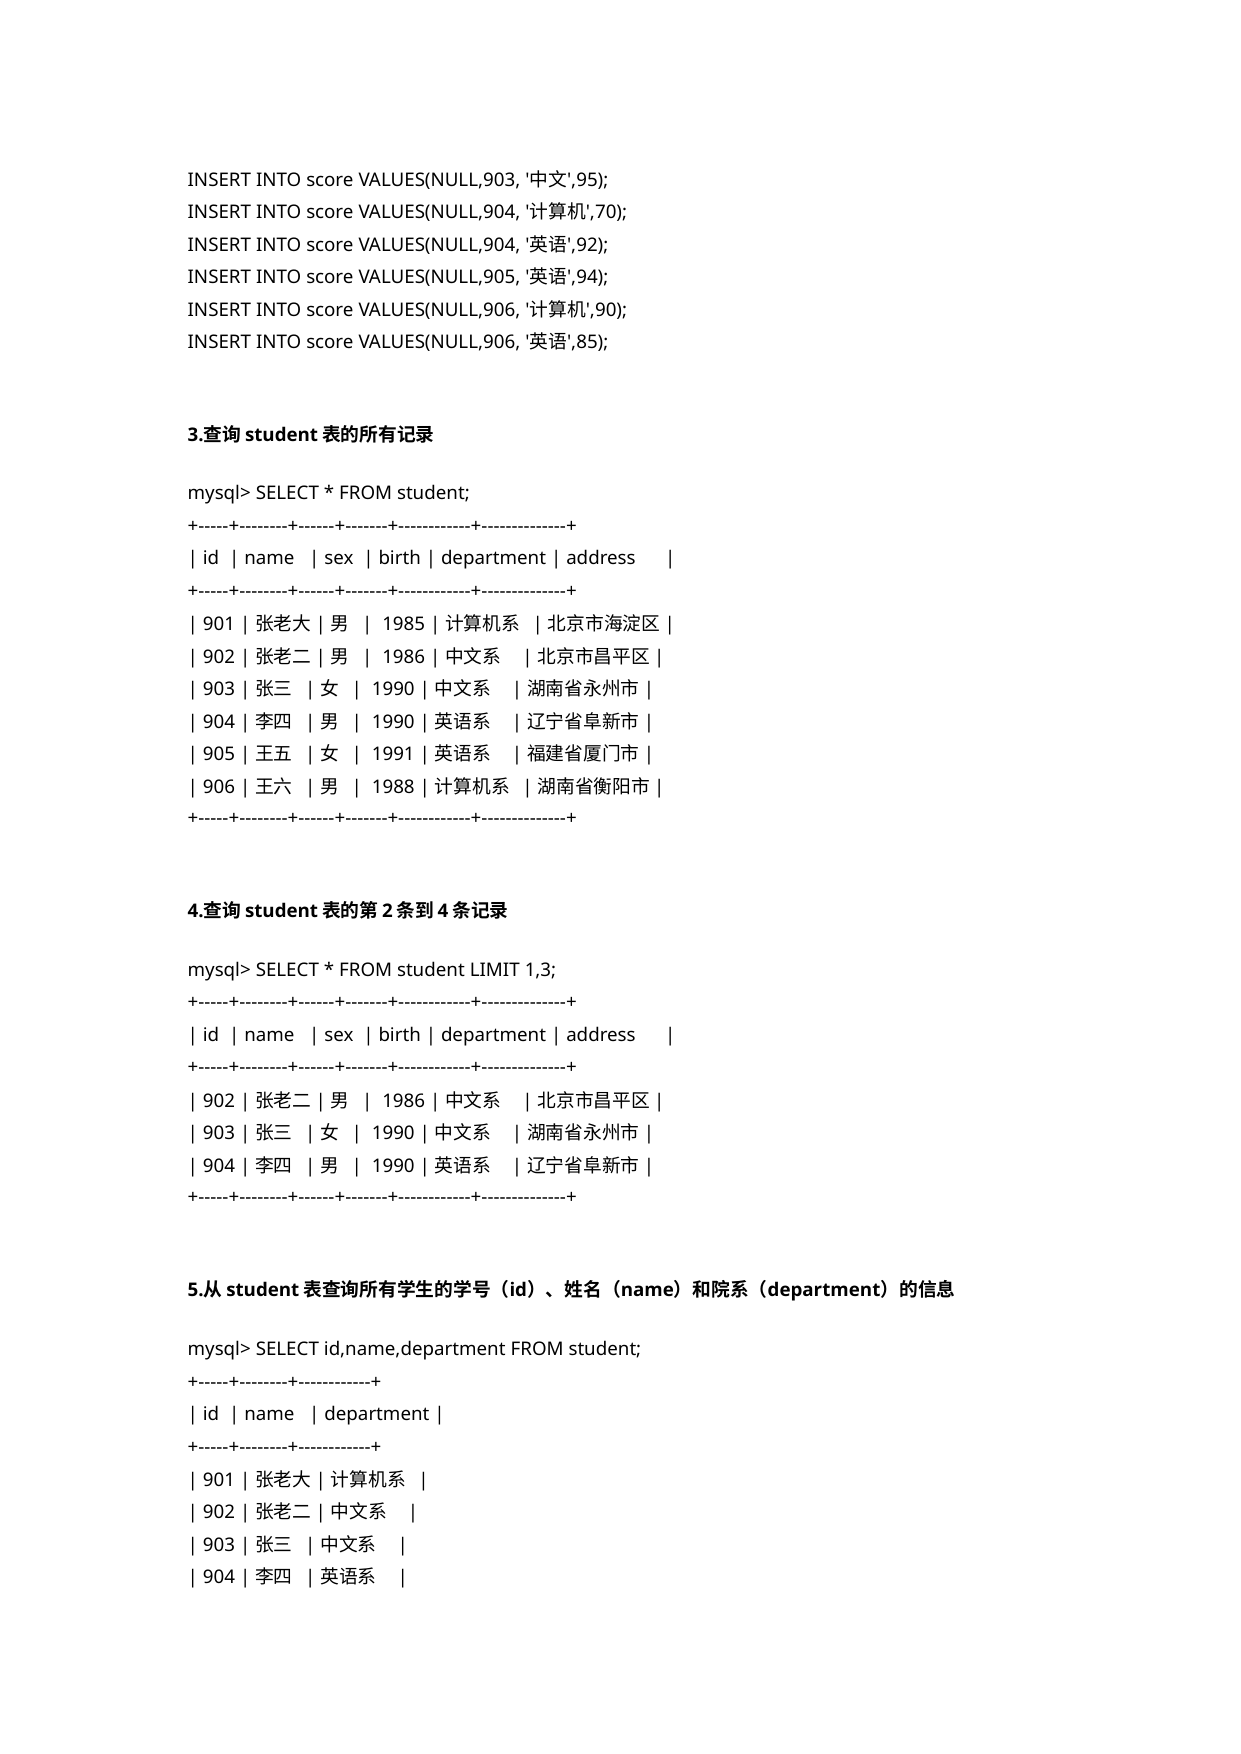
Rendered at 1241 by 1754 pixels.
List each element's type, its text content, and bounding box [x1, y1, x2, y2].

text | 902 | 张老二 | 男 | 1986 | 中文系 | 北京市昌平区 | [187, 639, 1053, 671]
text mysql> SELECT * FROM student LIMIT 1,3; [187, 953, 1053, 985]
text | 903 | 张三 | 女 | 1990 | 中文系 | 湖南省永州市 | [187, 671, 1053, 704]
text | 901 | 张老大 | 计算机系 | [187, 1462, 1053, 1494]
text | 904 | 李四 | 男 | 1990 | 英语系 | 辽宁省阜新市 | [187, 1148, 1053, 1180]
text INSERT INTO score VALUES(NULL,903, '中文',95); [187, 162, 1053, 194]
text INSERT INTO score VALUES(NULL,905, '英语',94); [187, 259, 1053, 292]
text | 904 | 李四 | 英语系 | [187, 1559, 1053, 1592]
subtitle 3.查询student表的所有记录 [187, 417, 1053, 449]
text +-----+--------+------+-------+------------+--------------+ [187, 509, 1053, 541]
text +-----+--------+------+-------+------------+--------------+ [187, 574, 1053, 606]
text +-----+--------+------+-------+------------+--------------+ [187, 1050, 1053, 1083]
text +-----+--------+------------+ [187, 1429, 1053, 1462]
text | 902 | 张老二 | 男 | 1986 | 中文系 | 北京市昌平区 | [187, 1083, 1053, 1115]
text | 905 | 王五 | 女 | 1991 | 英语系 | 福建省厦门市 | [187, 736, 1053, 769]
text | 903 | 张三 | 中文系 | [187, 1527, 1053, 1559]
text +-----+--------+------------+ [187, 1364, 1053, 1397]
text | 904 | 李四 | 男 | 1990 | 英语系 | 辽宁省阜新市 | [187, 704, 1053, 736]
subtitle 4.查询student表的第2条到4条记录 [187, 893, 1053, 926]
text | 901 | 张老大 | 男 | 1985 | 计算机系 | 北京市海淀区 | [187, 606, 1053, 639]
text INSERT INTO score VALUES(NULL,904, '计算机',70); [187, 194, 1053, 227]
subtitle 5.从student表查询所有学生的学号（id）、姓名（name）和院系（department）的信息 [187, 1272, 1053, 1305]
text +-----+--------+------+-------+------------+--------------+ [187, 985, 1053, 1018]
text | id | name | sex | birth | department | address | [187, 541, 1053, 574]
text | 906 | 王六 | 男 | 1988 | 计算机系 | 湖南省衡阳市 | [187, 769, 1053, 801]
text +-----+--------+------+-------+------------+--------------+ [187, 801, 1053, 834]
text INSERT INTO score VALUES(NULL,906, '计算机',90); [187, 292, 1053, 324]
text mysql> SELECT * FROM student; [187, 476, 1053, 509]
text | id | name | sex | birth | department | address | [187, 1018, 1053, 1050]
text INSERT INTO score VALUES(NULL,904, '英语',92); [187, 227, 1053, 259]
text +-----+--------+------+-------+------------+--------------+ [187, 1180, 1053, 1213]
text | id | name | department | [187, 1397, 1053, 1429]
text mysql> SELECT id,name,department FROM student; [187, 1332, 1053, 1364]
text | 903 | 张三 | 女 | 1990 | 中文系 | 湖南省永州市 | [187, 1115, 1053, 1148]
text INSERT INTO score VALUES(NULL,906, '英语',85); [187, 324, 1053, 357]
text | 902 | 张老二 | 中文系 | [187, 1494, 1053, 1527]
